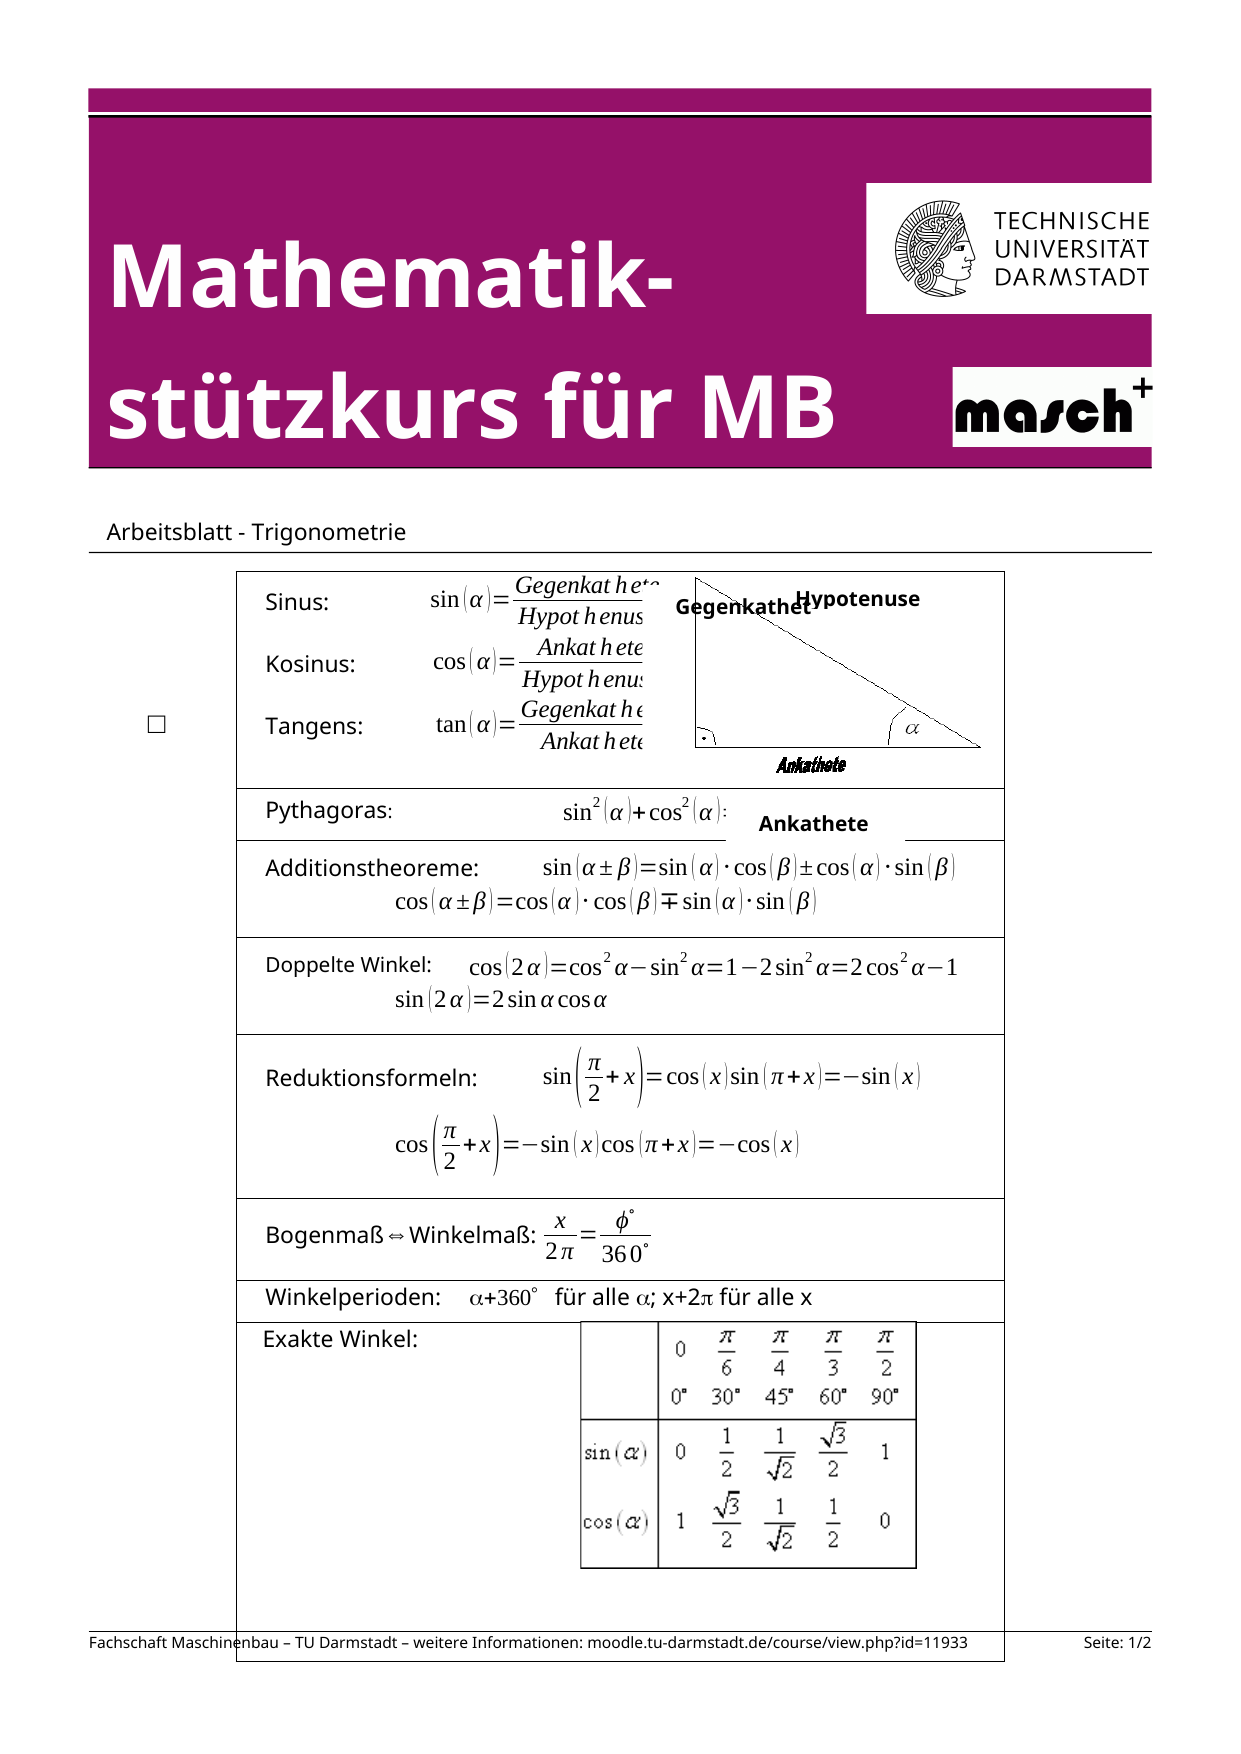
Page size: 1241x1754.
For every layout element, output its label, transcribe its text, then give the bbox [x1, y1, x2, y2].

table_cell BogenmaßWinkelmaß: [237, 1199, 1004, 1280]
table_cell Reduktionsformeln: [237, 1035, 1004, 1198]
table_cell Additionstheoreme: [237, 841, 1004, 937]
table_cell Pythagoras: [237, 789, 1004, 840]
table_cell Winkelperioden:  für alle ; x+2 für alle x [237, 1281, 1004, 1322]
table_cell Exakte Winkel: [237, 1323, 1004, 1661]
picture [580, 1321, 917, 1569]
picture [664, 576, 995, 787]
picture [952, 367, 1153, 447]
table_header Sinus: Kosinus: Tangens: [237, 572, 1004, 788]
table_cell Doppelte Winkel: [237, 938, 1004, 1034]
picture [866, 183, 1192, 314]
